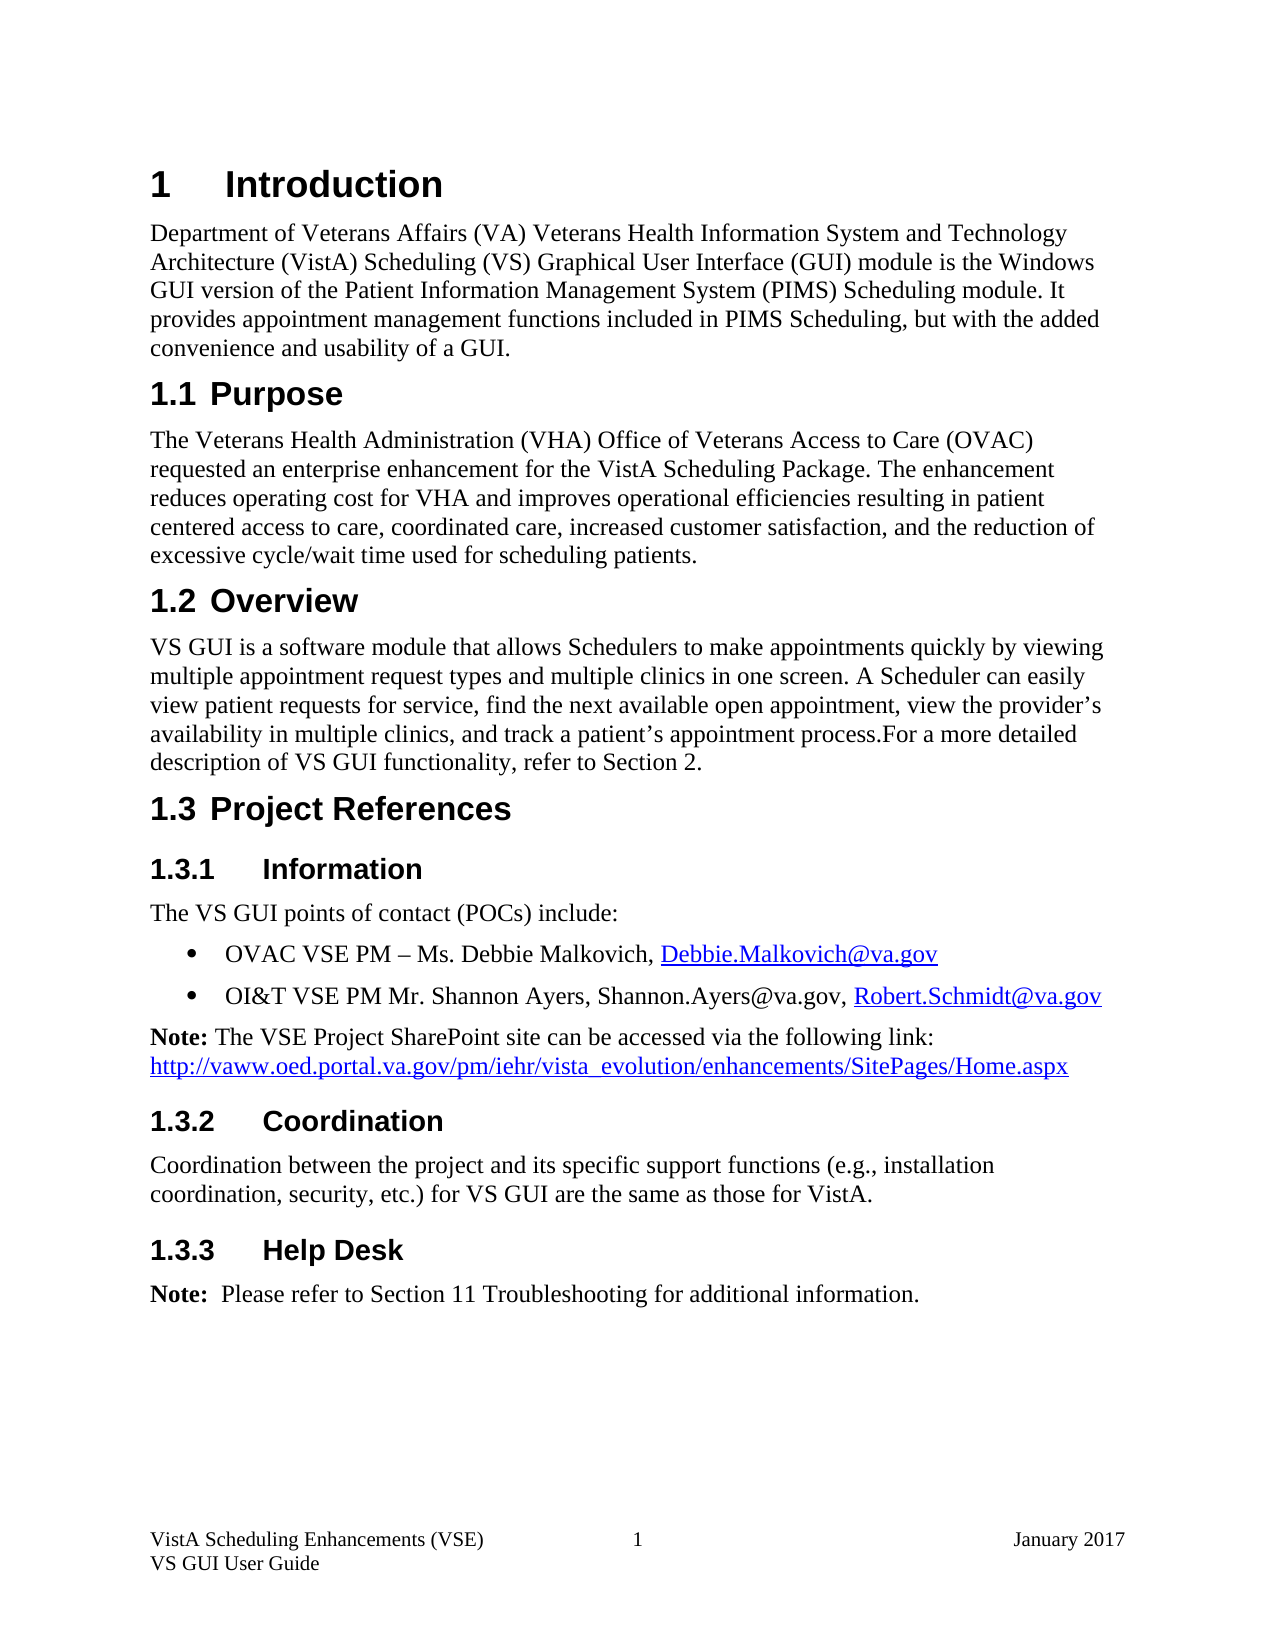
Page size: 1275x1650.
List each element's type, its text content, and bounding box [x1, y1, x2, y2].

subtitle Coordination [150, 1104, 1125, 1138]
text VS GUI is a software module that allows Schedulers to make appointments quickly by viewing multiple appointment request types and multiple clinics in one screen. A Scheduler can easily view patient requests for service, find the next available open appointment, view the provider’s availability in multiple clinics, and track a patient’s appointment process.For a more detailed description of VS GUI functionality, refer to Section 2. [150, 632, 1125, 776]
text Note: Please refer to Section 11 Troubleshooting for additional information. [150, 1279, 1125, 1308]
list OI&T VSE PM Mr. Shannon Ayers, Shannon.Ayers@va.gov, Robert.Schmidt@va.gov [187, 981, 1125, 1009]
text Coordination between the project and its specific support functions (e.g., installation coordination, security, etc.) for VS GUI are the same as those for VistA. [150, 1151, 1125, 1208]
subtitle Project References [150, 789, 1125, 827]
text Note: The VSE Project SharePoint site can be accessed via the following link: http://vaww.oed.portal.va.gov/pm/iehr/vista_evolution/enhancements/SitePages/Home.aspx [150, 1022, 1125, 1079]
subtitle Overview [150, 582, 1125, 620]
subtitle Help Desk [150, 1233, 1125, 1267]
subtitle Introduction [150, 162, 1125, 206]
subtitle Purpose [150, 374, 1125, 413]
text Department of Veterans Affairs (VA) Veterans Health Information System and Technology Architecture (VistA) Scheduling (VS) Graphical User Interface (GUI) module is the Windows GUI version of the Patient Information Management System (PIMS) Scheduling module. It provides appointment management functions included in PIMS Scheduling, but with the added convenience and usability of a GUI. [150, 218, 1125, 362]
list OVAC VSE PM – Ms. Debbie Malkovich, Debbie.Malkovich@va.gov [187, 939, 1125, 968]
text The Veterans Health Administration (VHA) Office of Veterans Access to Care (OVAC) requested an enterprise enhancement for the VistA Scheduling Package. The enhancement reduces operating cost for VHA and improves operational efficiencies resulting in patient centered access to care, coordinated care, increased customer satisfaction, and the reduction of excessive cycle/wait time used for scheduling patients. [150, 425, 1125, 569]
text The VS GUI points of contact (POCs) include: [150, 898, 1125, 927]
subtitle Information [150, 852, 1125, 886]
